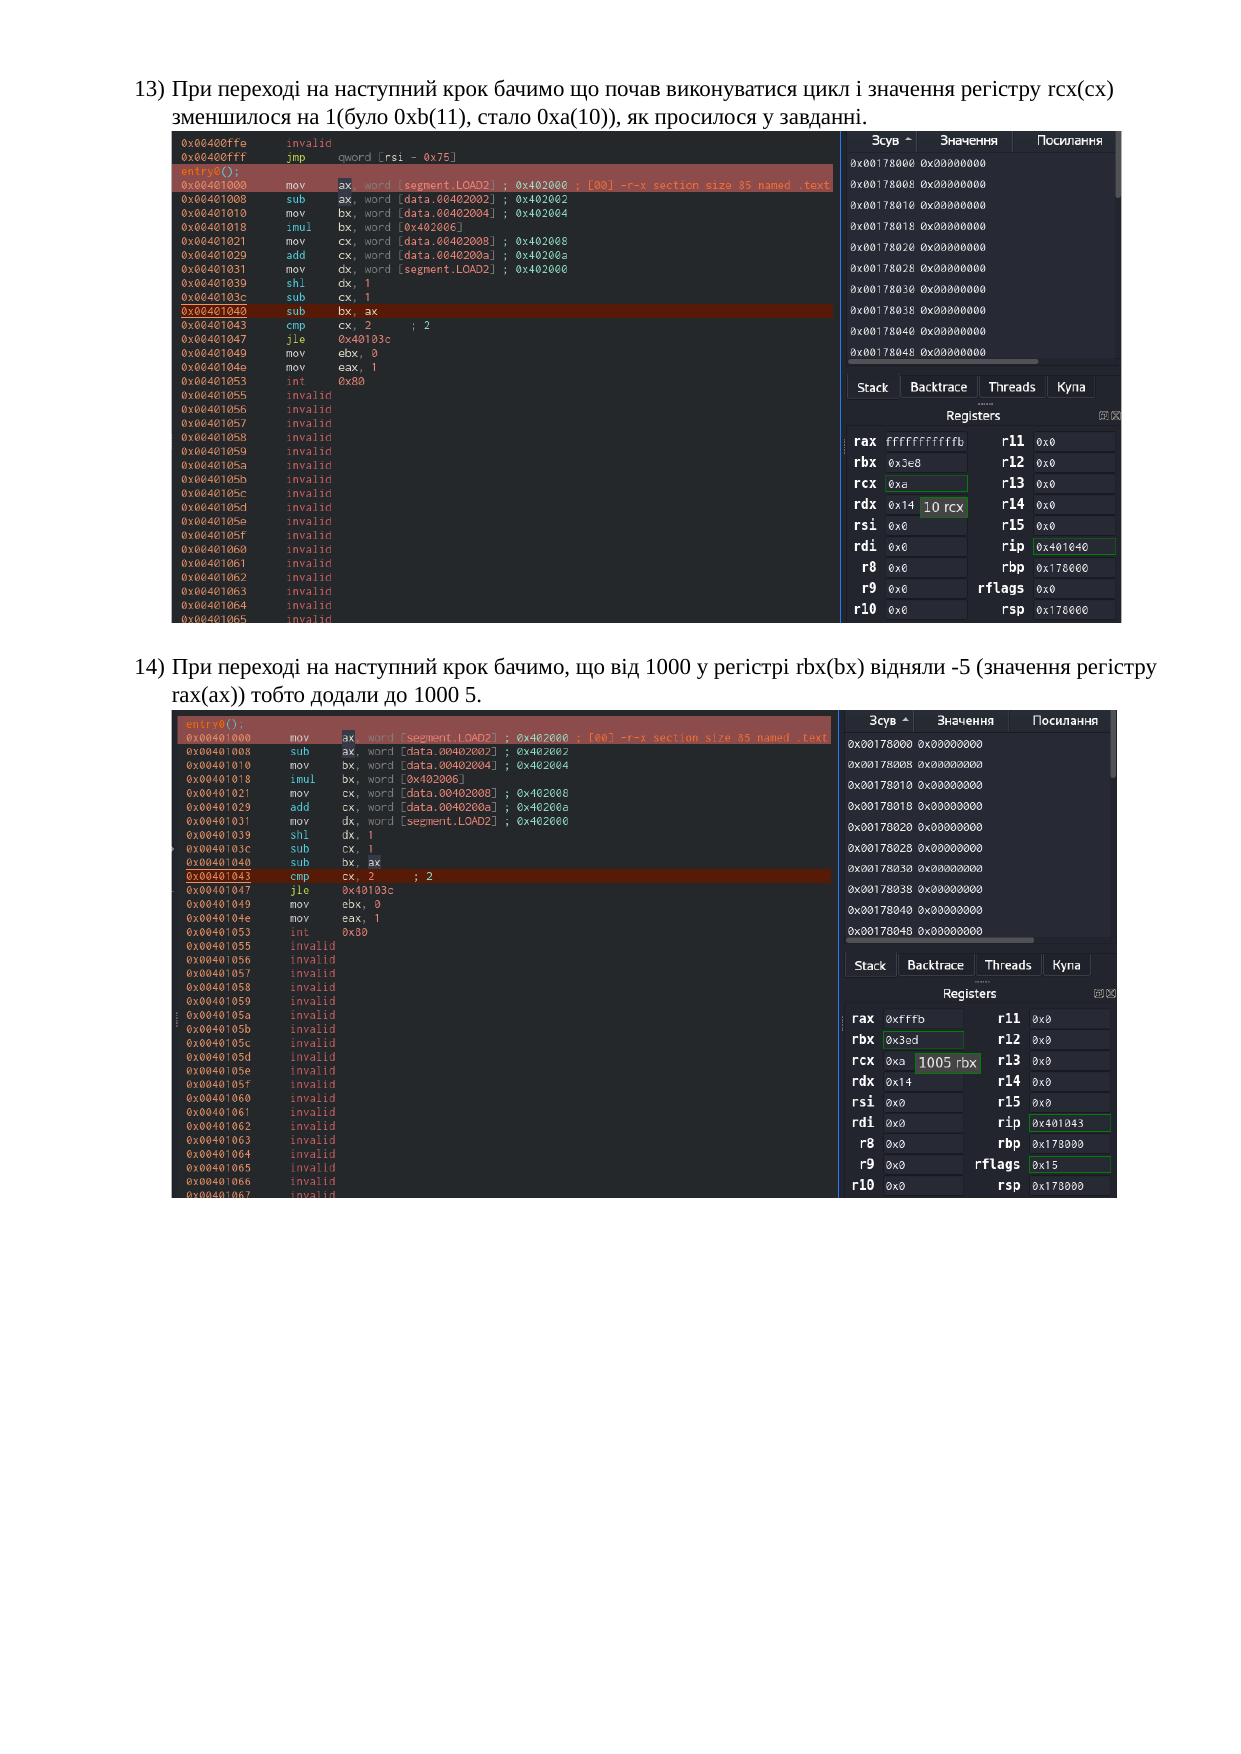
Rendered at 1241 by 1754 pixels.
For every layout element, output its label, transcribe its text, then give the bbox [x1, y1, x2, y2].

picture [171, 710, 1117, 1198]
picture [171, 131, 1122, 623]
